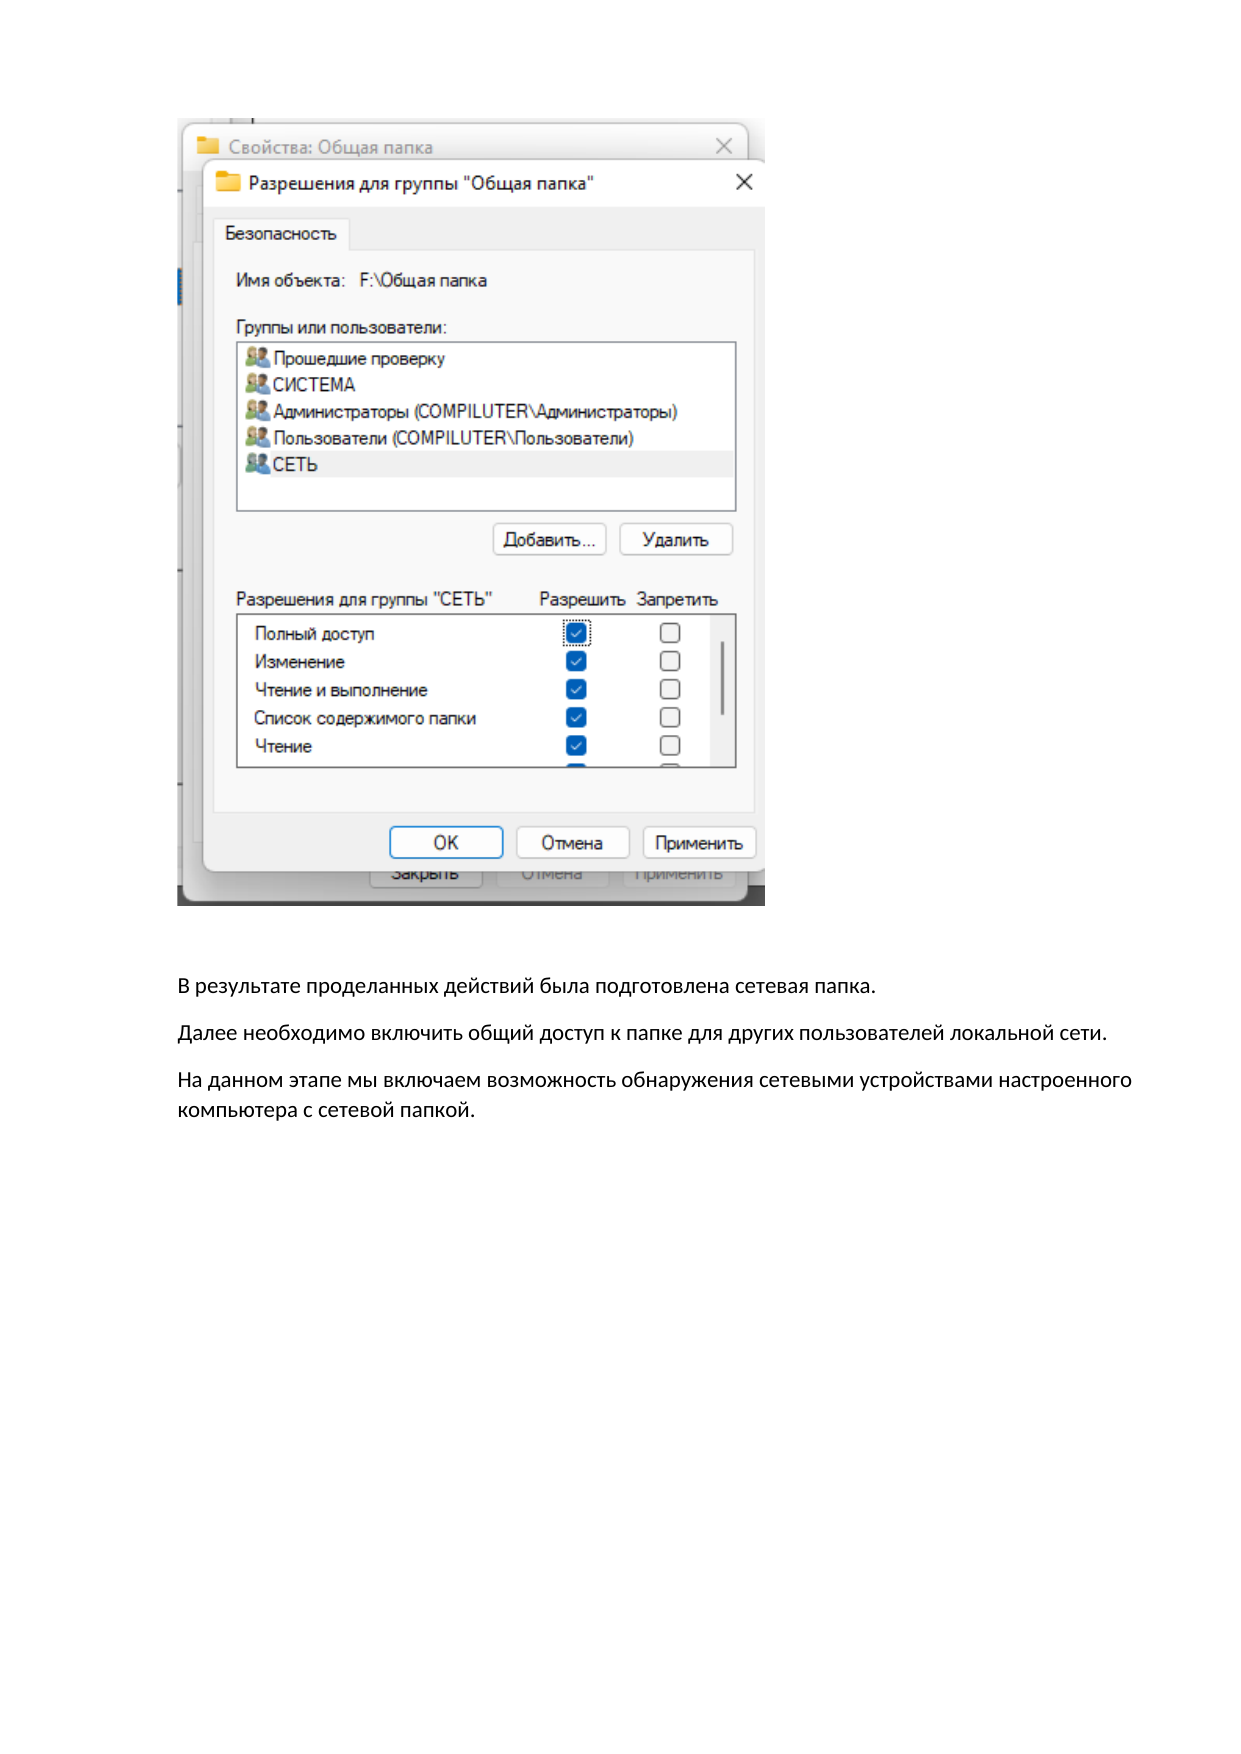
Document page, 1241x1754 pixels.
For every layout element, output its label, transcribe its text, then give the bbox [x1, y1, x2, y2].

text В результате проделанных действий была подготовлена сетевая папка. [177, 971, 1152, 999]
text Далее необходимо включить общий доступ к папке для других пользователей локальной сети. [177, 1018, 1152, 1046]
text На данном этапе мы включаем возможность обнаружения сетевыми устройствами настроенного компьютера с сетевой папкой. [177, 1065, 1152, 1123]
picture [177, 118, 765, 906]
